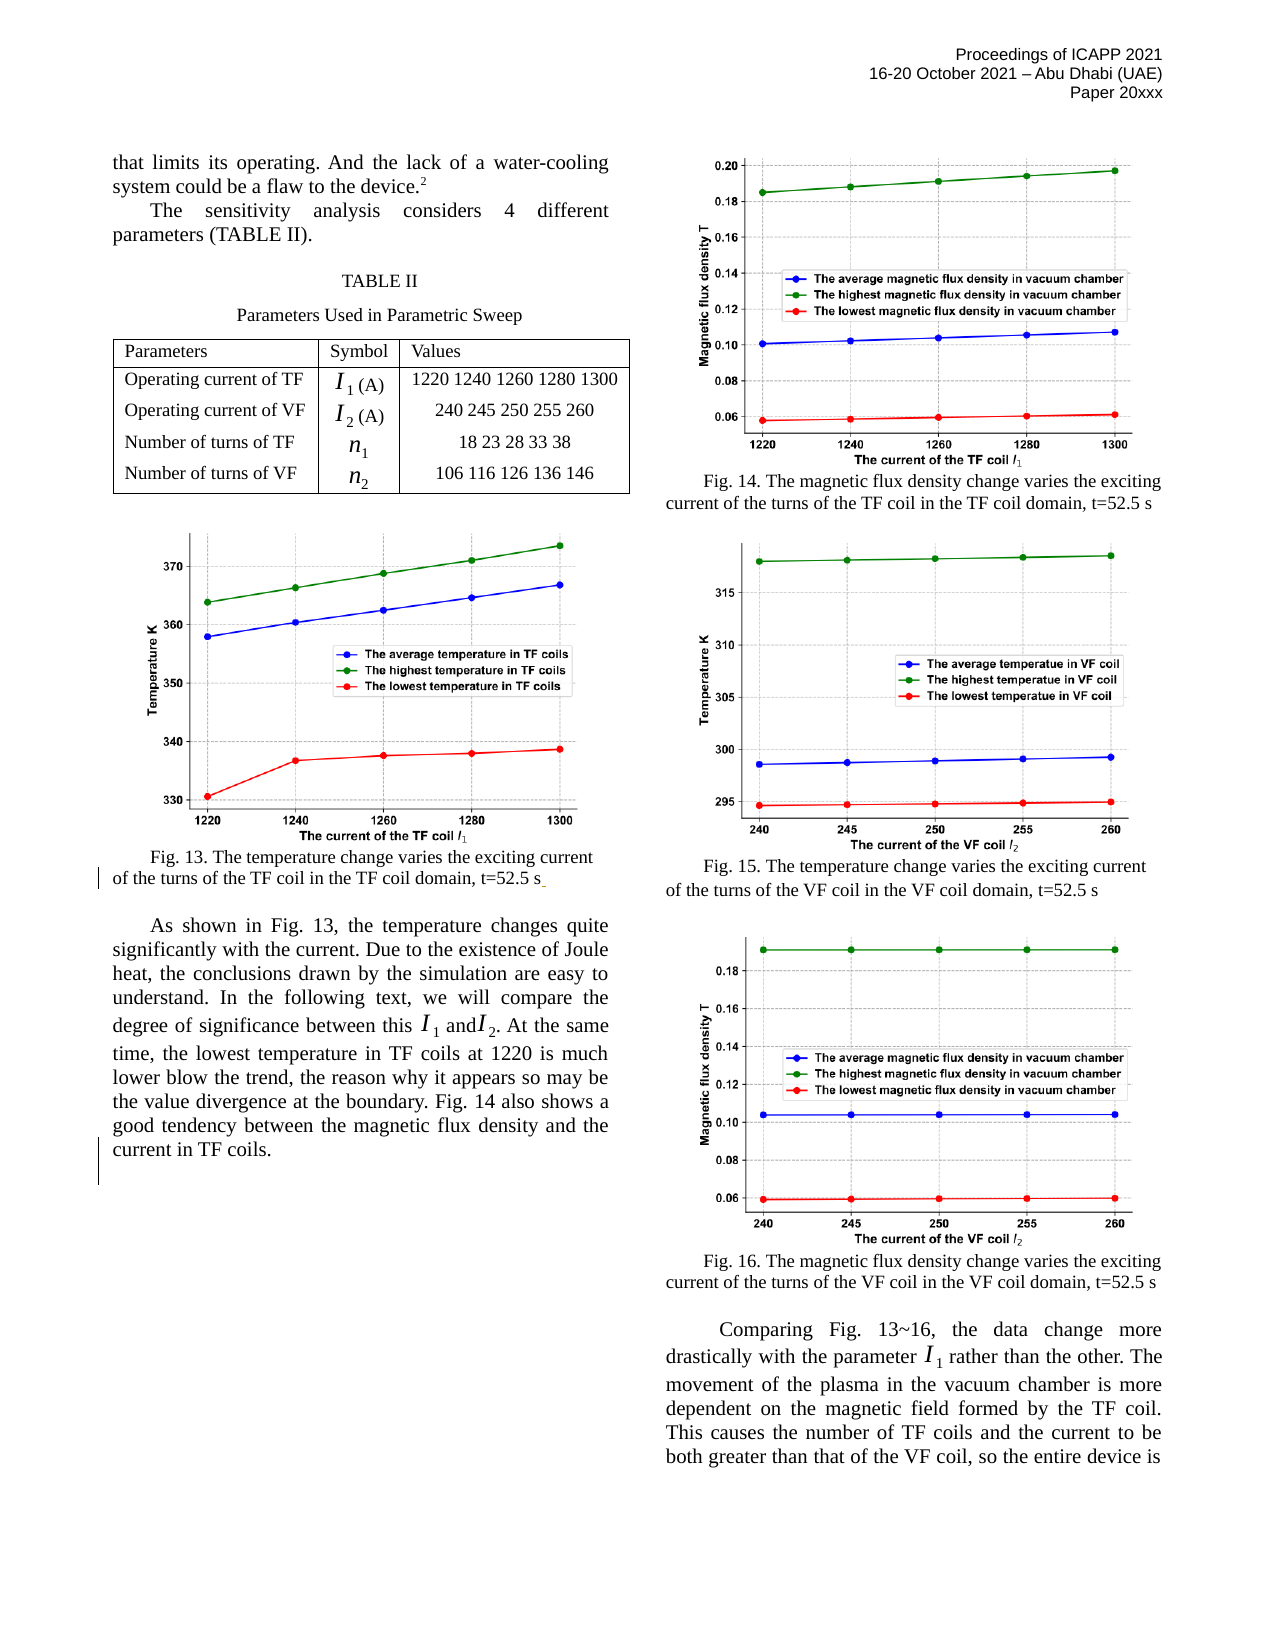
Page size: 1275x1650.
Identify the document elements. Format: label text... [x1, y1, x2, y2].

text Fig. 14. The magnetic flux density change varies the exciting current of the turns of the TF coil in the TF coil domain, t=52.5 s [666, 470, 1162, 513]
text The sensitivity analysis considers 4 different parameters (TABLE II). [112, 198, 609, 246]
table_header Values [400, 340, 629, 367]
table_header Parameters [114, 340, 318, 367]
text As shown in Fig. 13, the temperature changes quite significantly with the current. Due to the existence of Joule heat, the conclusions drawn by the simulation are easy to understand. In the following text, we will compare the degree of significance between this and. At the same time, the lowest temperature in TF coils at 1220 is much lower blow the trend, the reason why it appears so may be the value divergence at the boundary. Fig. 14 also shows a good tendency between the magnetic flux density and the current in TF coils. [112, 913, 609, 1161]
table_cell Operating current of TF [114, 368, 318, 399]
table_cell (A) [319, 368, 399, 399]
table_cell [319, 462, 399, 493]
table_cell [319, 431, 399, 462]
text Fig. 13. The temperature change varies the exciting current of the turns of the TF coil in the TF coil domain, t=52.5 s [112, 846, 609, 889]
table_cell Number of turns of TF [114, 431, 318, 462]
table_cell (A) [319, 399, 399, 431]
table_cell 18 23 28 33 38 [400, 431, 629, 462]
table_cell 1220 1240 1260 1280 1300 [400, 368, 629, 399]
table_cell Operating current of VF [114, 399, 318, 431]
text Fig. 15. The temperature change varies the exciting current of the turns of the VF coil in the VF coil domain, t=52.5 s [666, 855, 1162, 901]
text Parameters Used in Parametric Sweep [112, 304, 609, 326]
table_cell 240 245 250 255 260 [400, 399, 629, 431]
table_cell 106 116 126 136 146 [400, 462, 629, 493]
table_header Symbol [319, 340, 399, 367]
text Fig. 16. The magnetic flux density change varies the exciting current of the turns of the VF coil in the VF coil domain, t=52.5 s [666, 1249, 1162, 1293]
text TABLE II [112, 270, 609, 292]
table_cell Number of turns of VF [114, 462, 318, 493]
